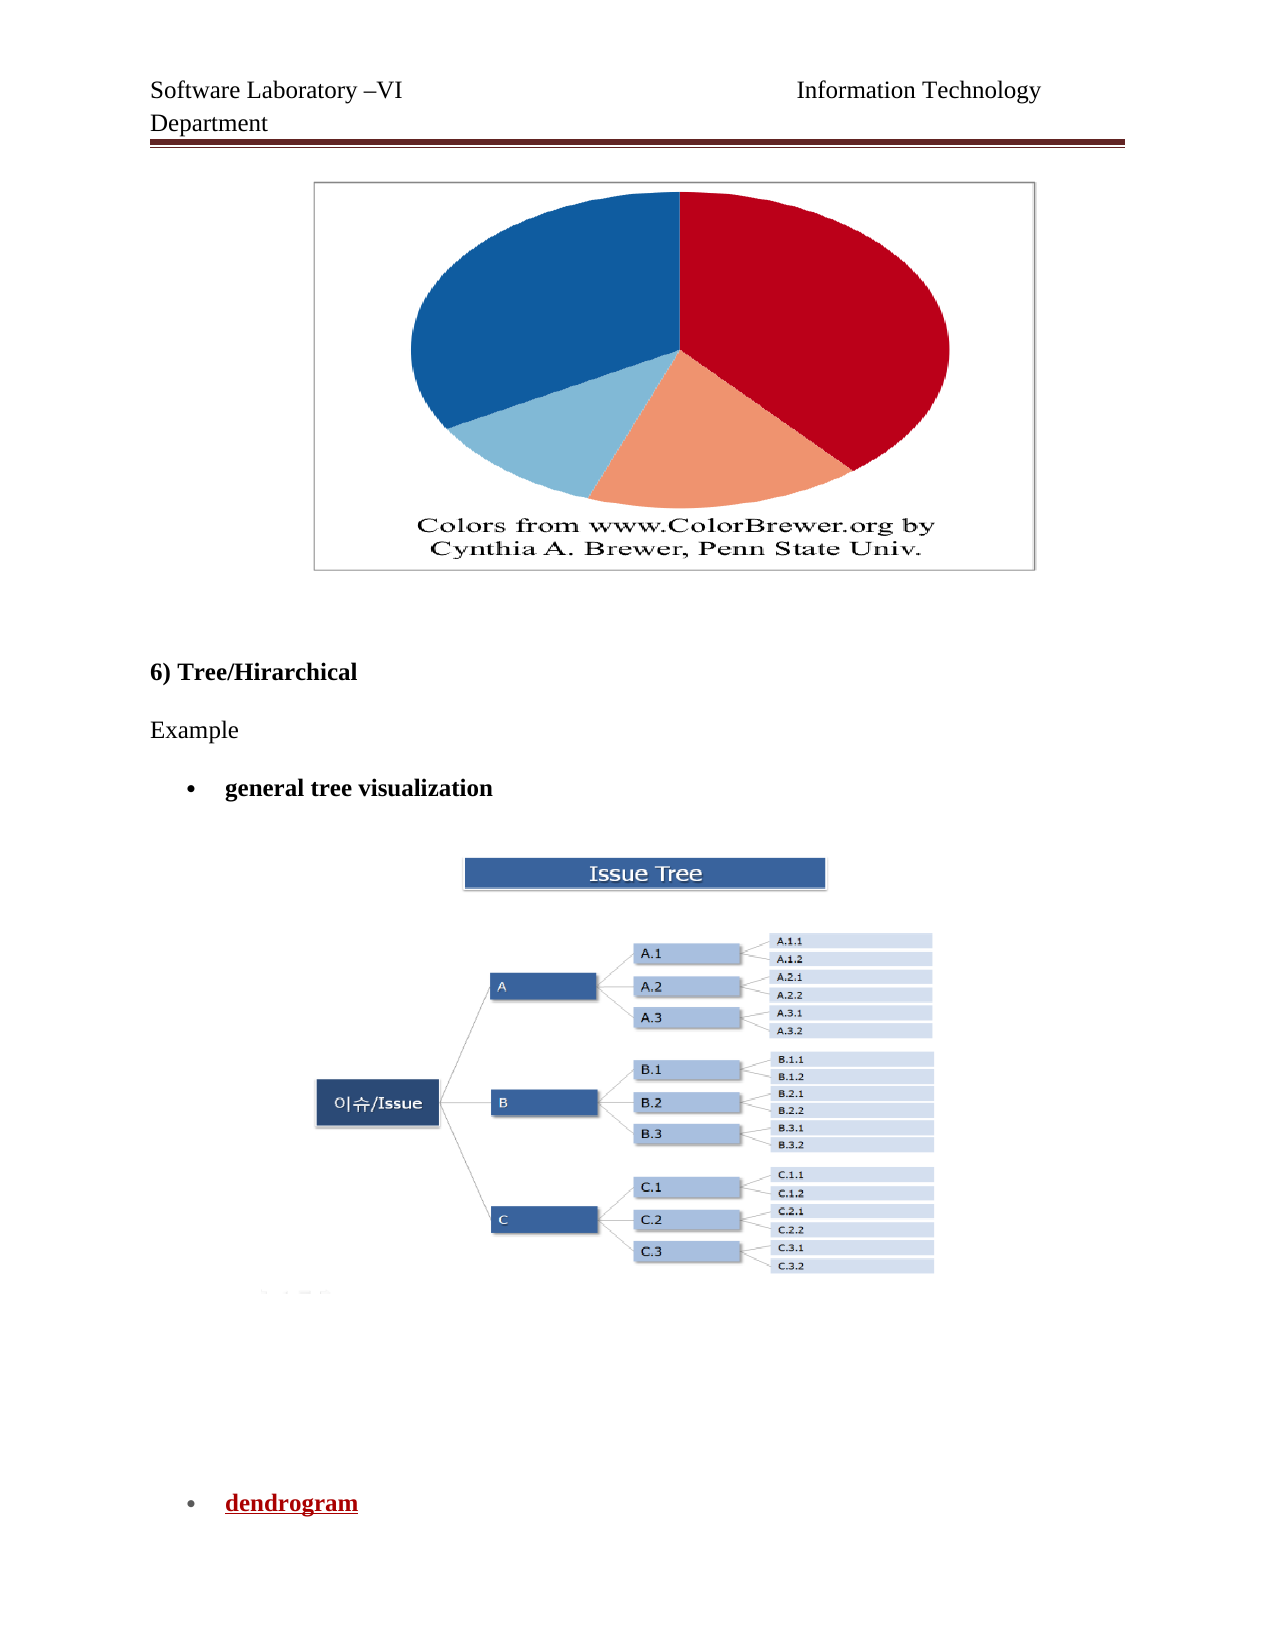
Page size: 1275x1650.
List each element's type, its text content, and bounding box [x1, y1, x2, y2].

list general tree visualization [187, 773, 1125, 802]
picture [313, 181, 1037, 571]
text Example [150, 715, 1125, 744]
list dendrogram [187, 1488, 1125, 1517]
picture [261, 837, 998, 1294]
text 6) Tree/Hirarchical [150, 657, 1125, 686]
